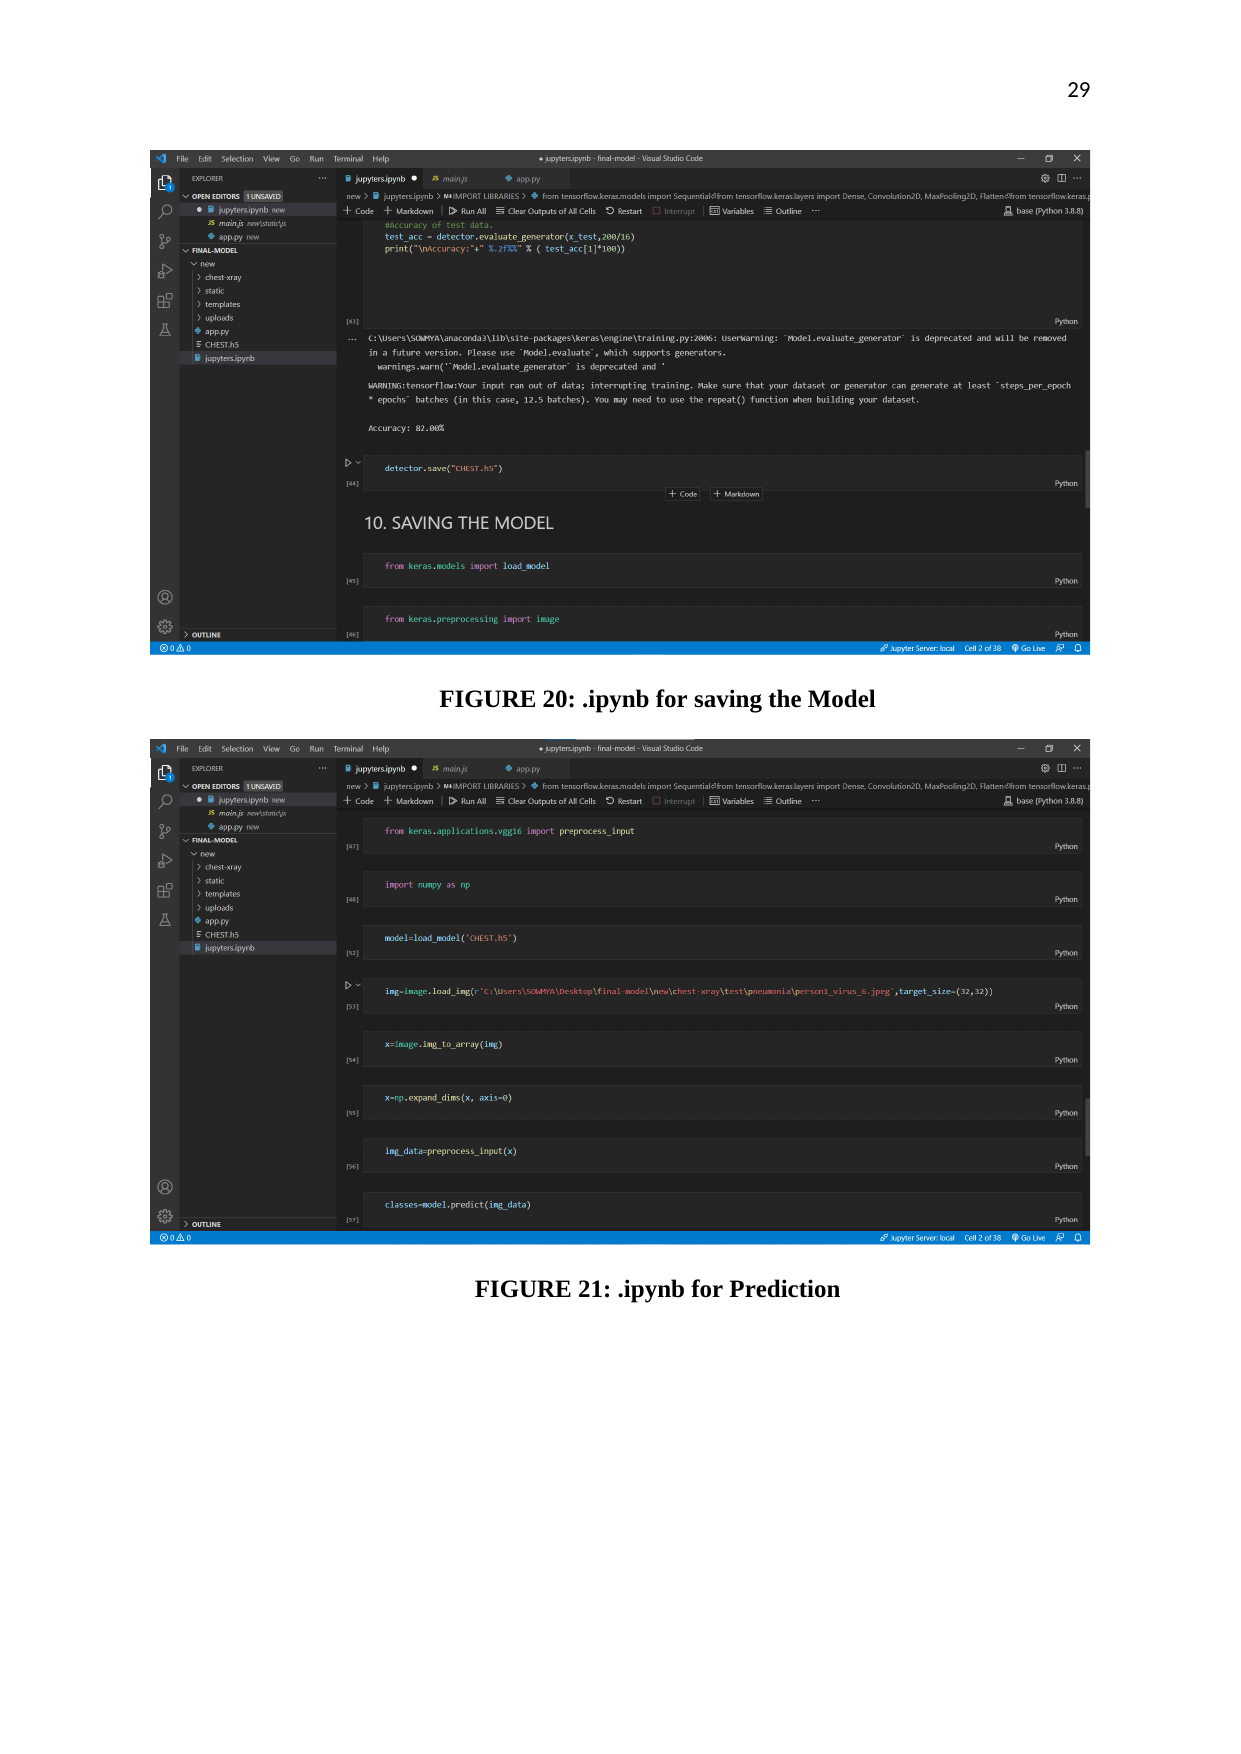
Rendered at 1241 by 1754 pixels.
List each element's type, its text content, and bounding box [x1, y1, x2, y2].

list FIGURE 21: .ipynb for Prediction [225, 1274, 1090, 1303]
picture [150, 150, 1091, 655]
picture [150, 739, 1091, 1245]
list FIGURE 20: .ipynb for saving the Model [225, 684, 1090, 713]
